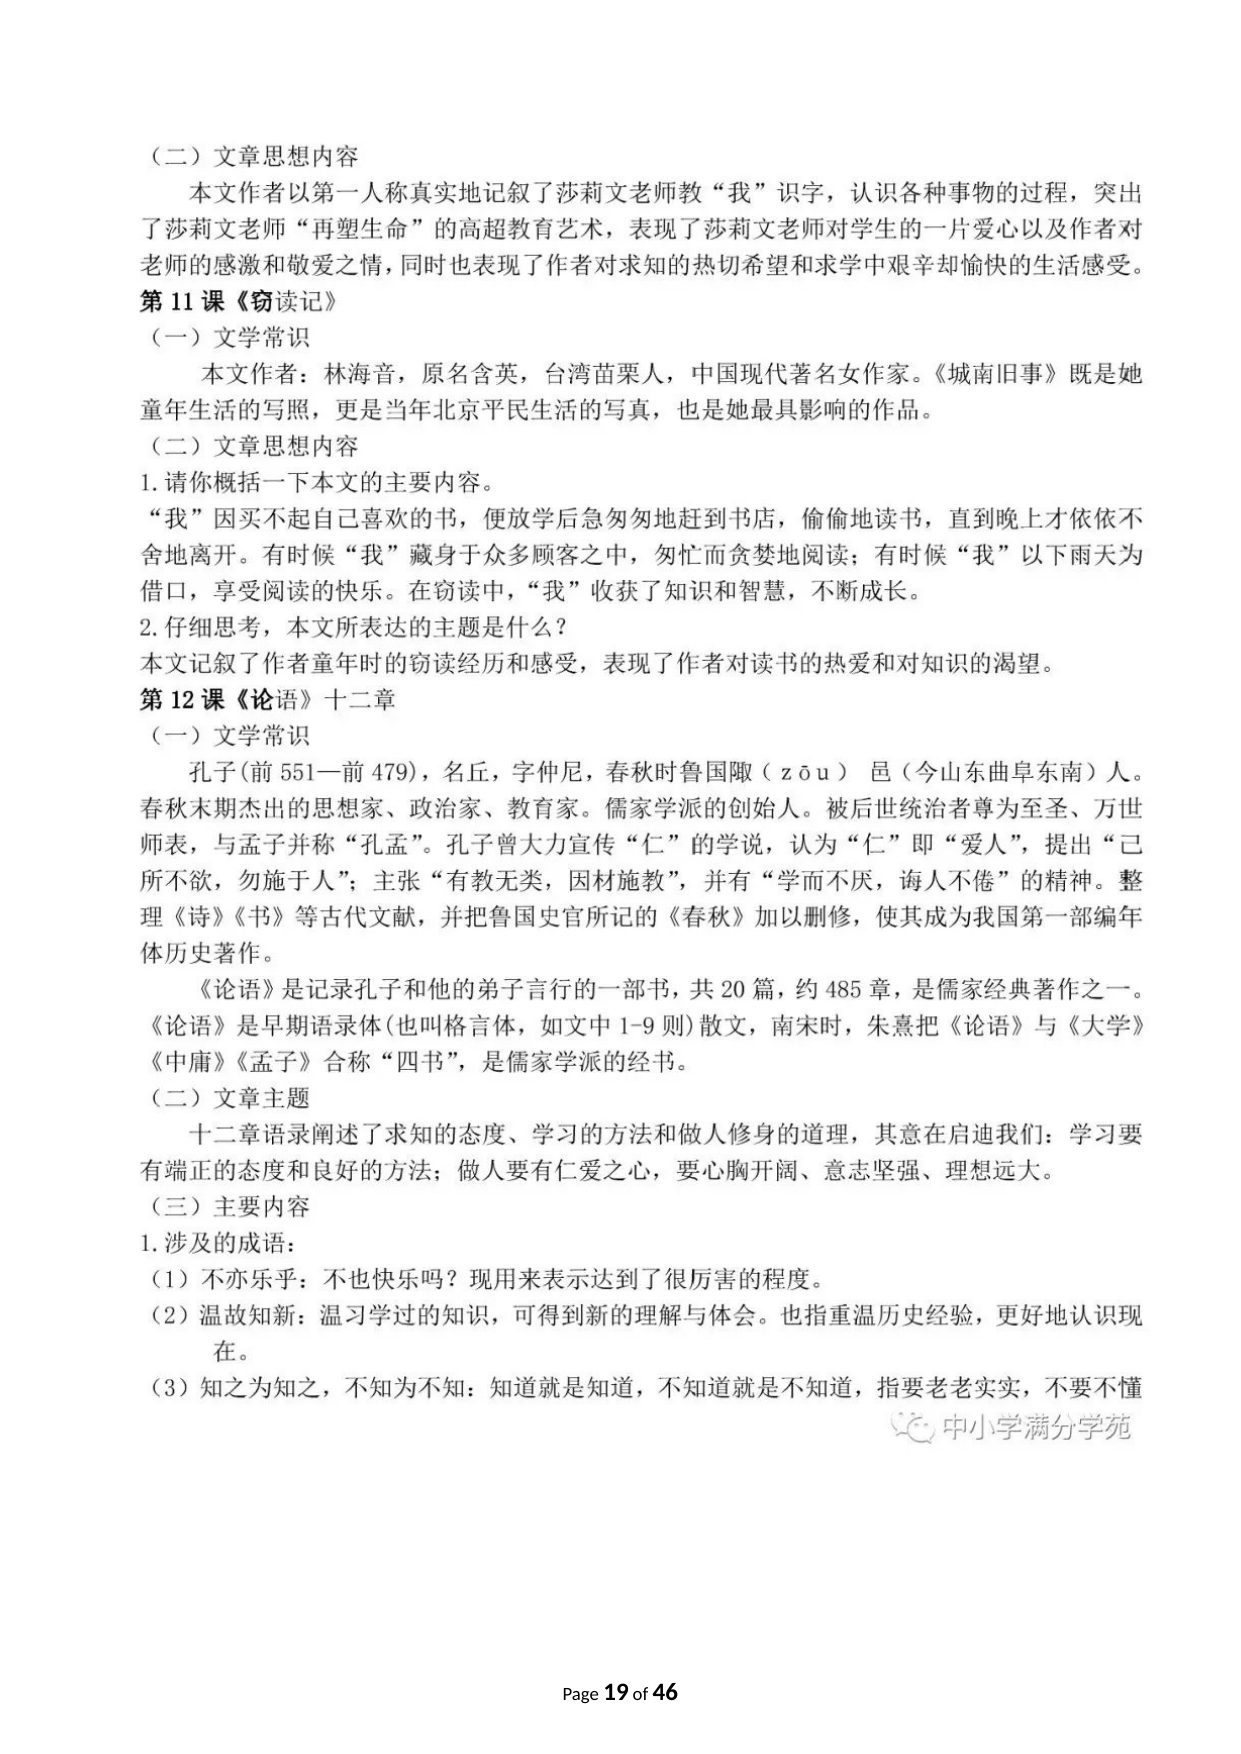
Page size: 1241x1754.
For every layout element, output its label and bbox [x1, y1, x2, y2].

picture [75, 79, 1166, 1475]
